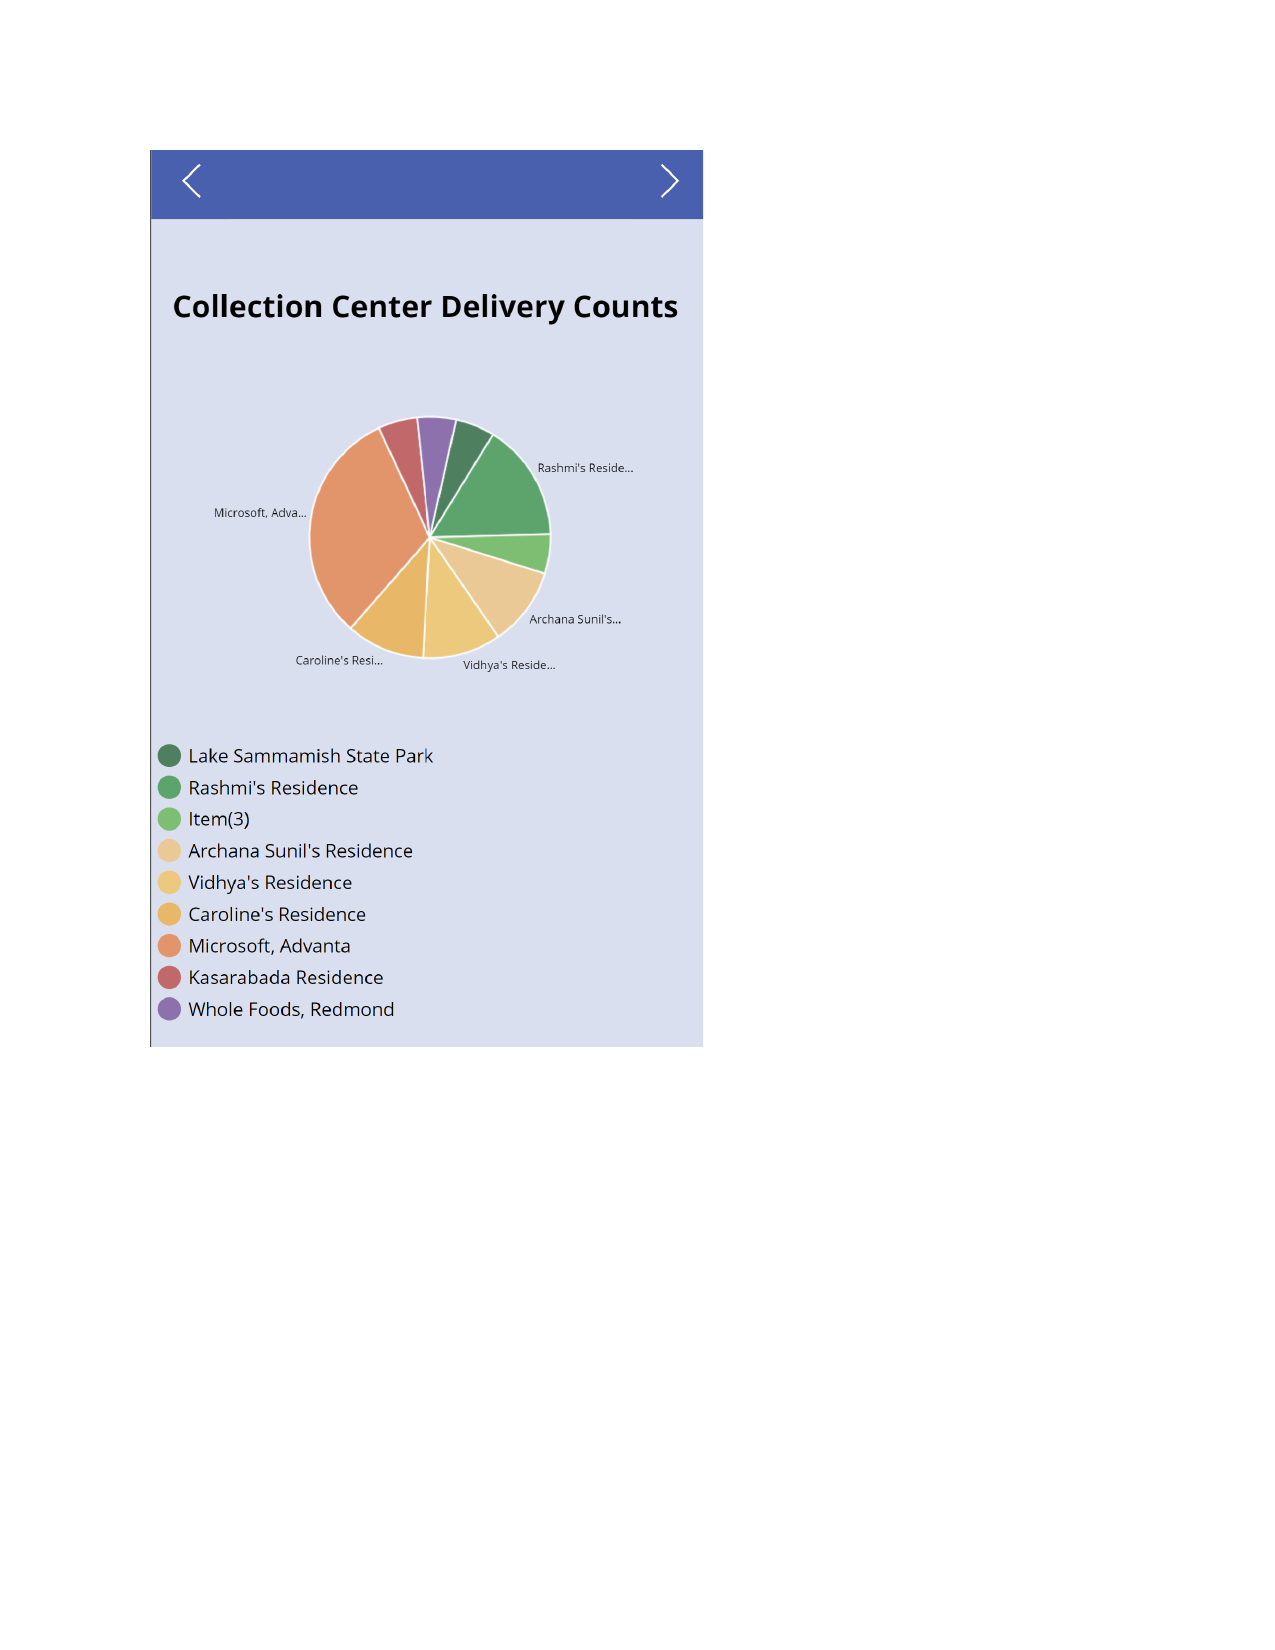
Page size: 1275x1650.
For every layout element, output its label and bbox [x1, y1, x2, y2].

picture [150, 150, 704, 1047]
